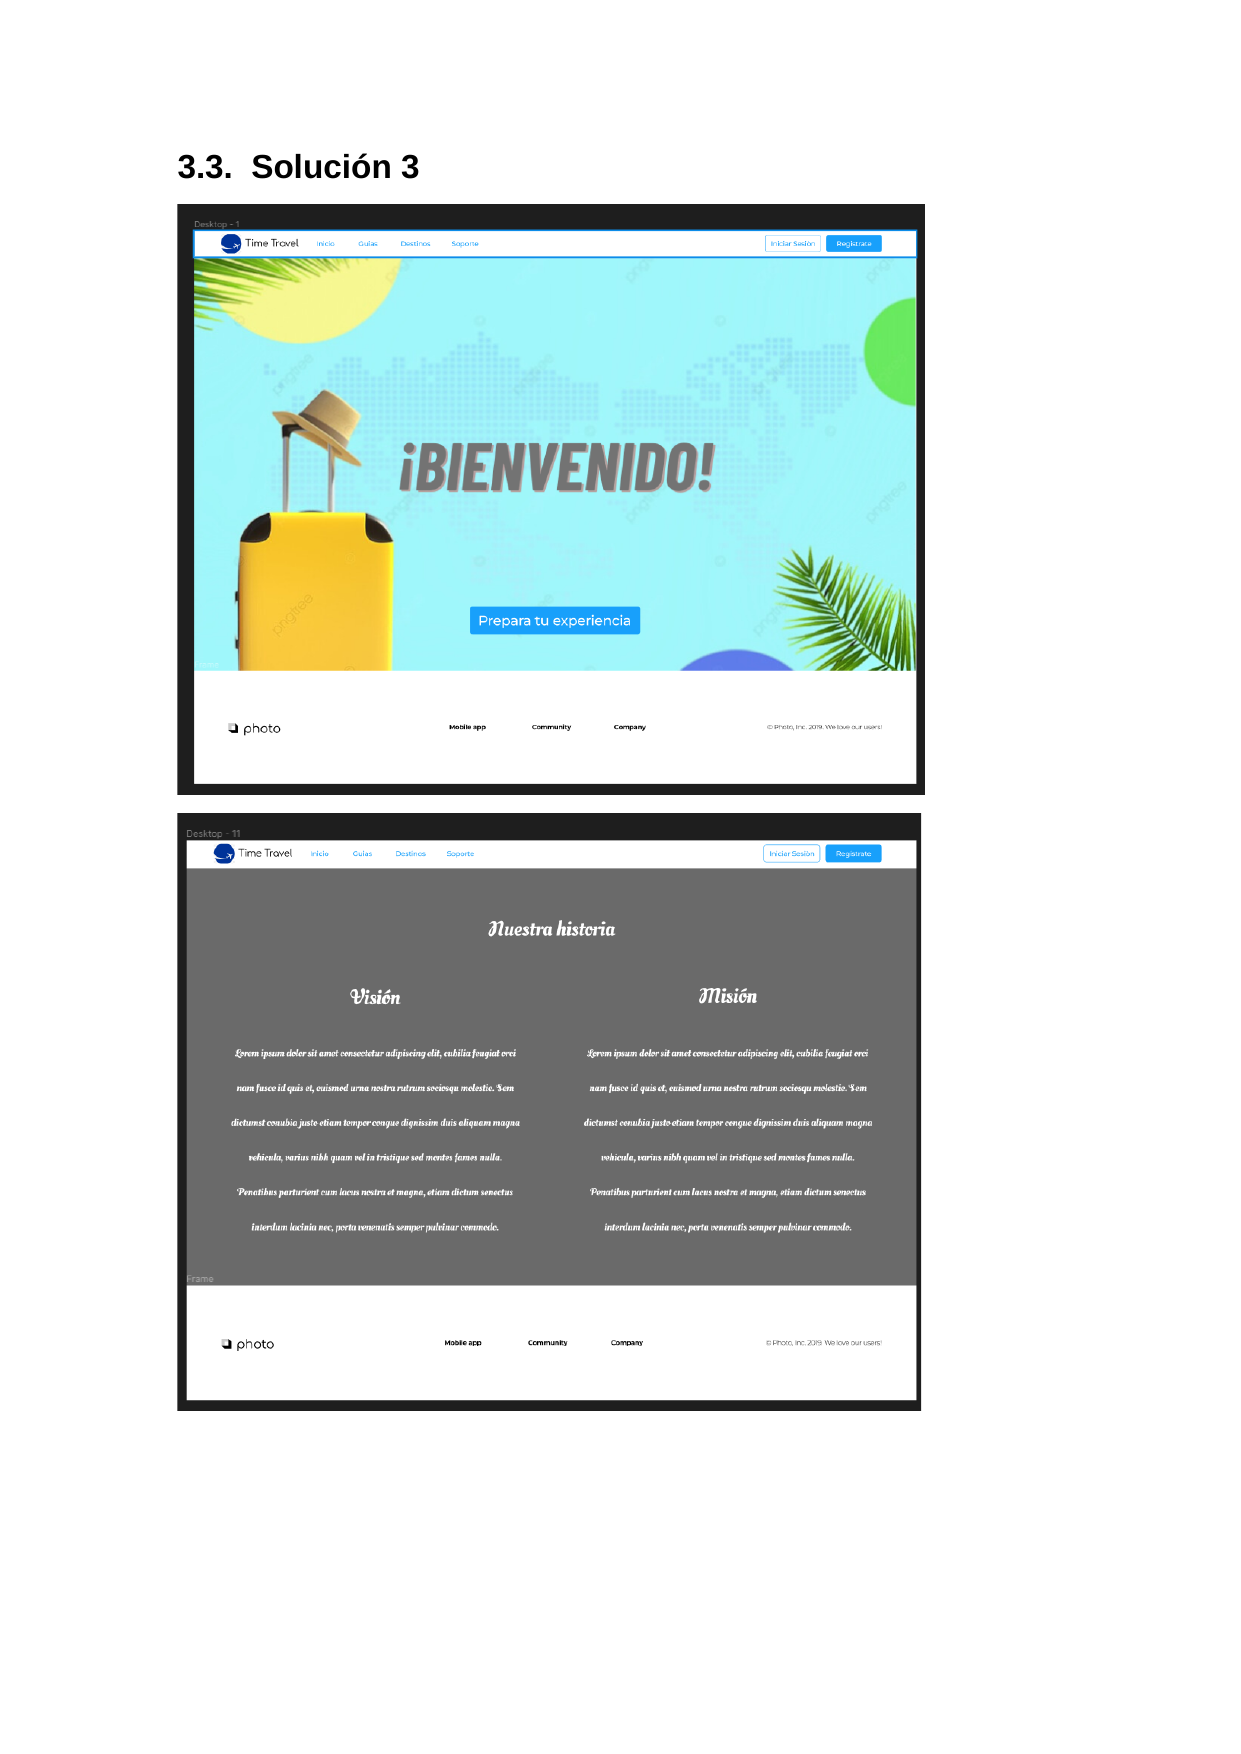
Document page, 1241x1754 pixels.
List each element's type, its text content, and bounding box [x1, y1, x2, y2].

picture [177, 204, 925, 795]
picture [177, 813, 922, 1411]
